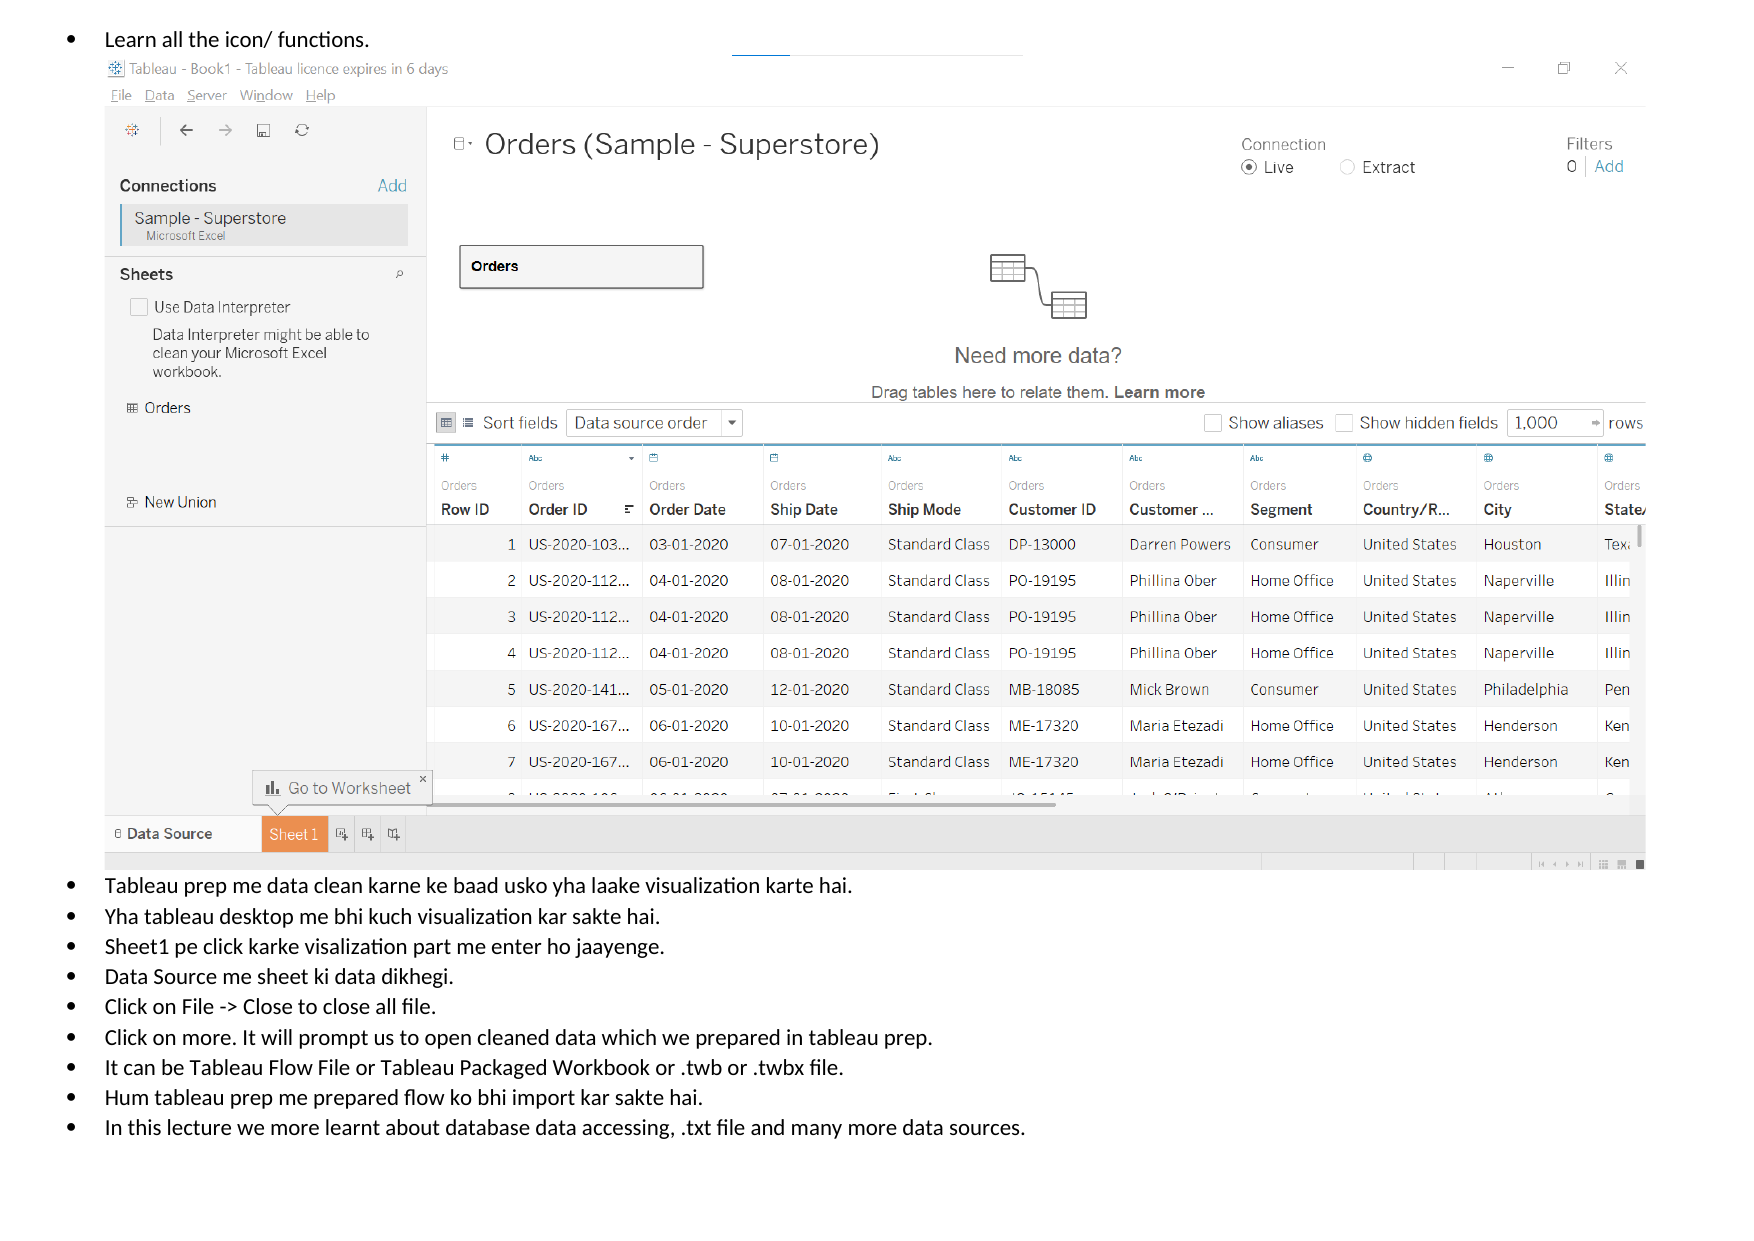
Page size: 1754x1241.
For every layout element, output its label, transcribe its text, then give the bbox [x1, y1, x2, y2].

list It can be Tableau Flow File or Tableau Packaged Workbook or .twb or .twbx file. [67, 1053, 1724, 1081]
list Yha tableau desktop me bhi kuch visualization kar sakte hai. [67, 902, 1724, 930]
list Data Source me sheet ki data dikhegi. [67, 962, 1724, 990]
picture [104, 55, 1646, 870]
list Click on more. It will prompt us to open cleaned data which we prepared in tableau prep. [67, 1023, 1724, 1051]
list In this lecture we more learnt about database data accessing, .txt file and many more data sources. [67, 1113, 1724, 1141]
list Click on File -> Close to close all file. [67, 992, 1724, 1020]
list Hum tableau prep me prepared flow ko bhi import kar sakte hai. [67, 1083, 1724, 1111]
list Tableau prep me data clean karne ke baad usko yha laake visualization karte hai. [67, 872, 1724, 899]
list Sheet1 pe click karke visalization part me enter ho jaayenge. [67, 932, 1724, 960]
